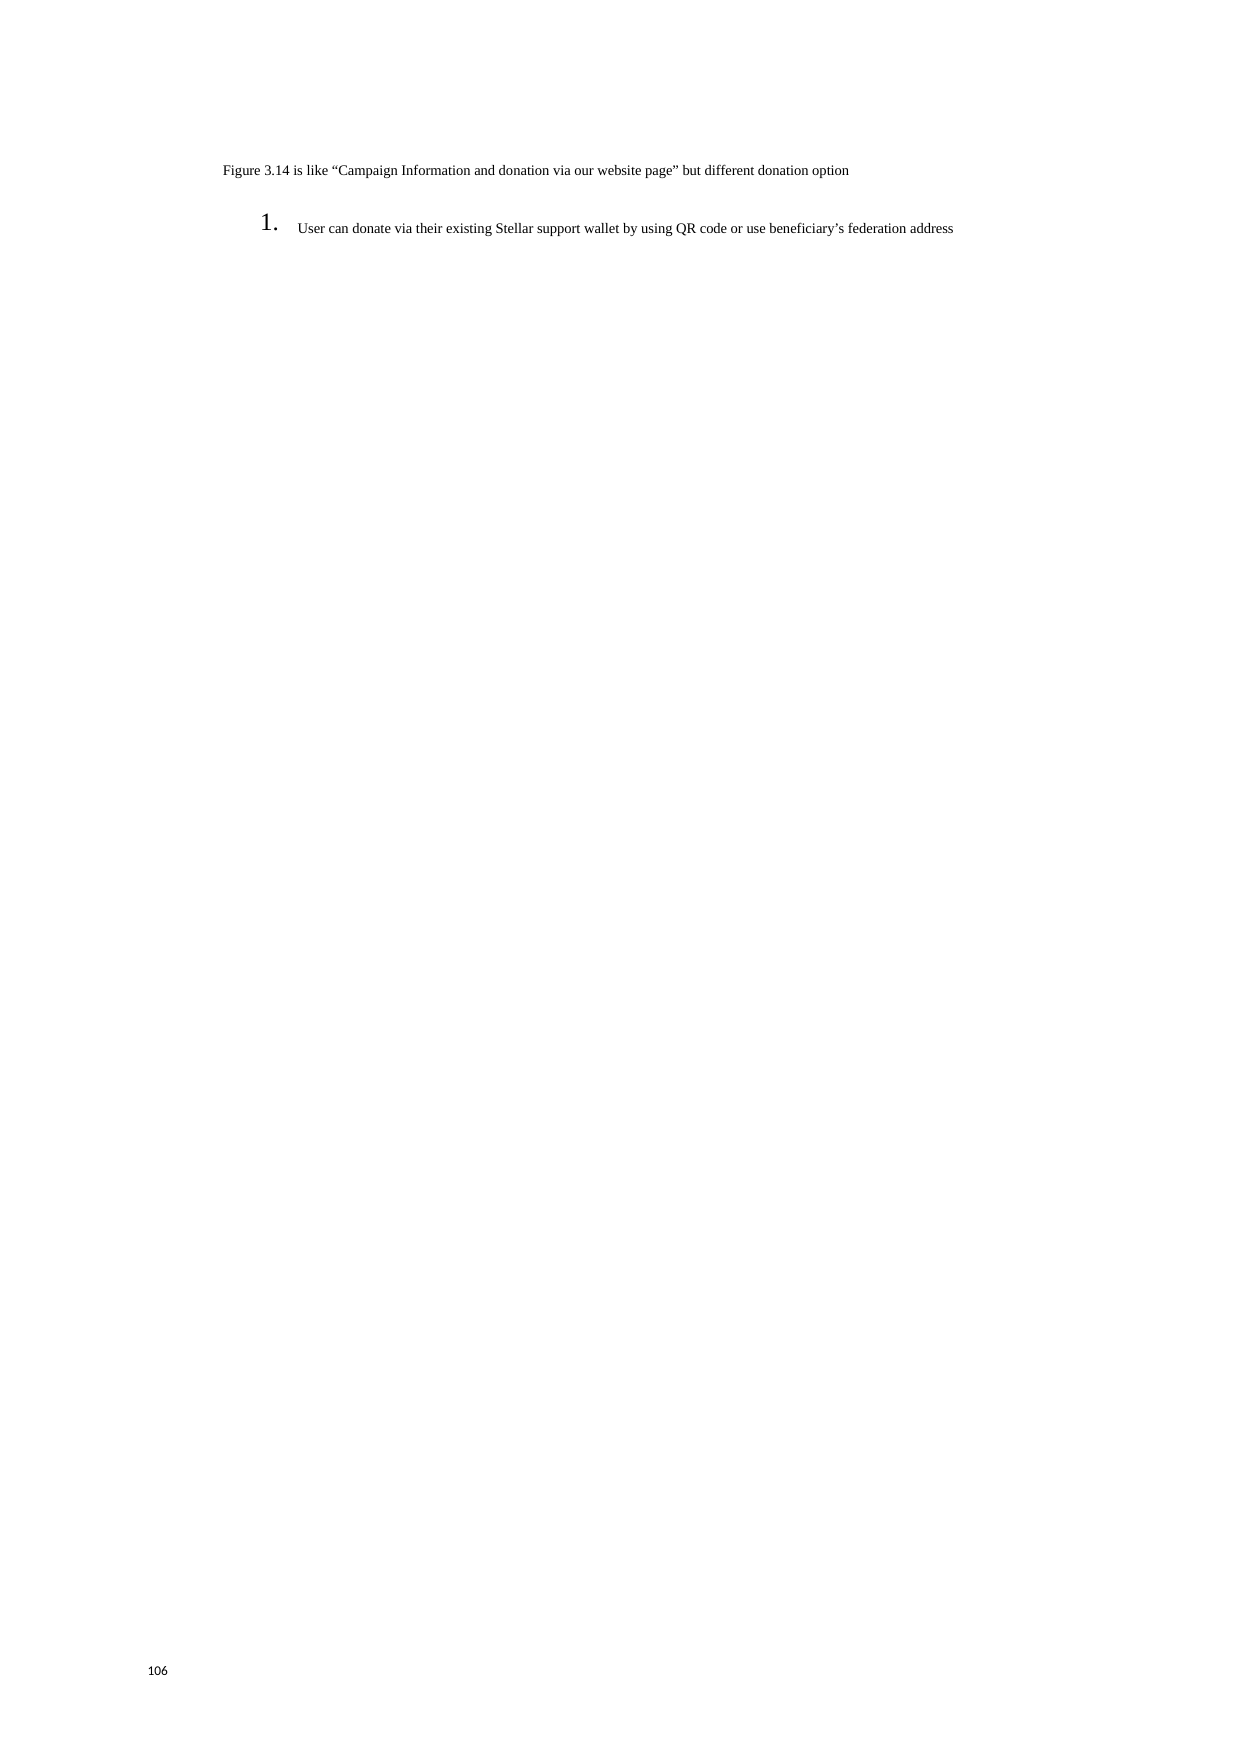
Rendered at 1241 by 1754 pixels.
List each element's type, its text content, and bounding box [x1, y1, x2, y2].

list User can donate via their existing Stellar support wallet by using QR code or use beneficiary’s federation address [260, 207, 1090, 236]
text Figure 3.14 is like “Campaign Information and donation via our website page” but different donation option [148, 150, 1090, 179]
